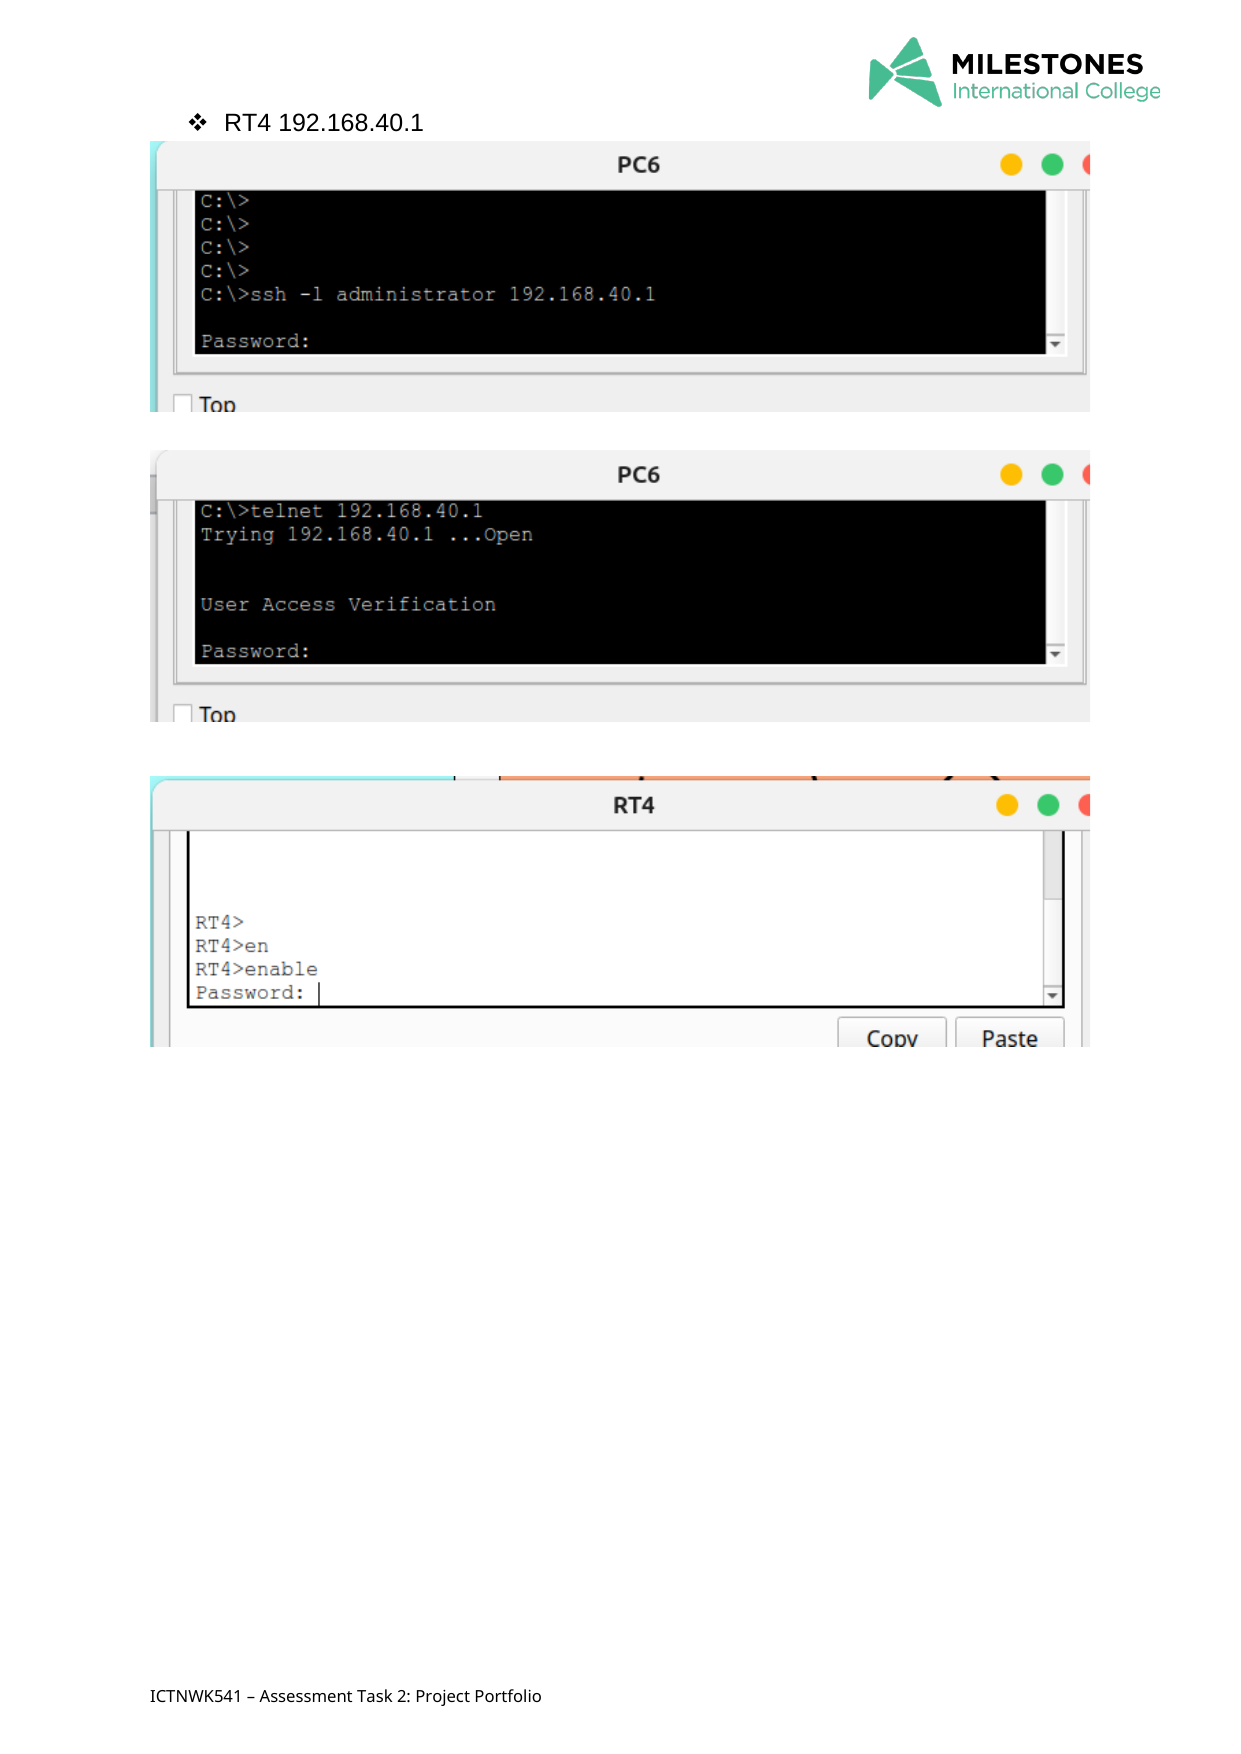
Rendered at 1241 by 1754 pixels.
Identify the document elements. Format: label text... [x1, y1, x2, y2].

picture [150, 141, 1091, 412]
picture [868, 37, 1161, 107]
picture [150, 450, 1091, 722]
picture [150, 776, 1091, 1047]
list RT4 192.168.40.1 [186, 108, 1090, 137]
